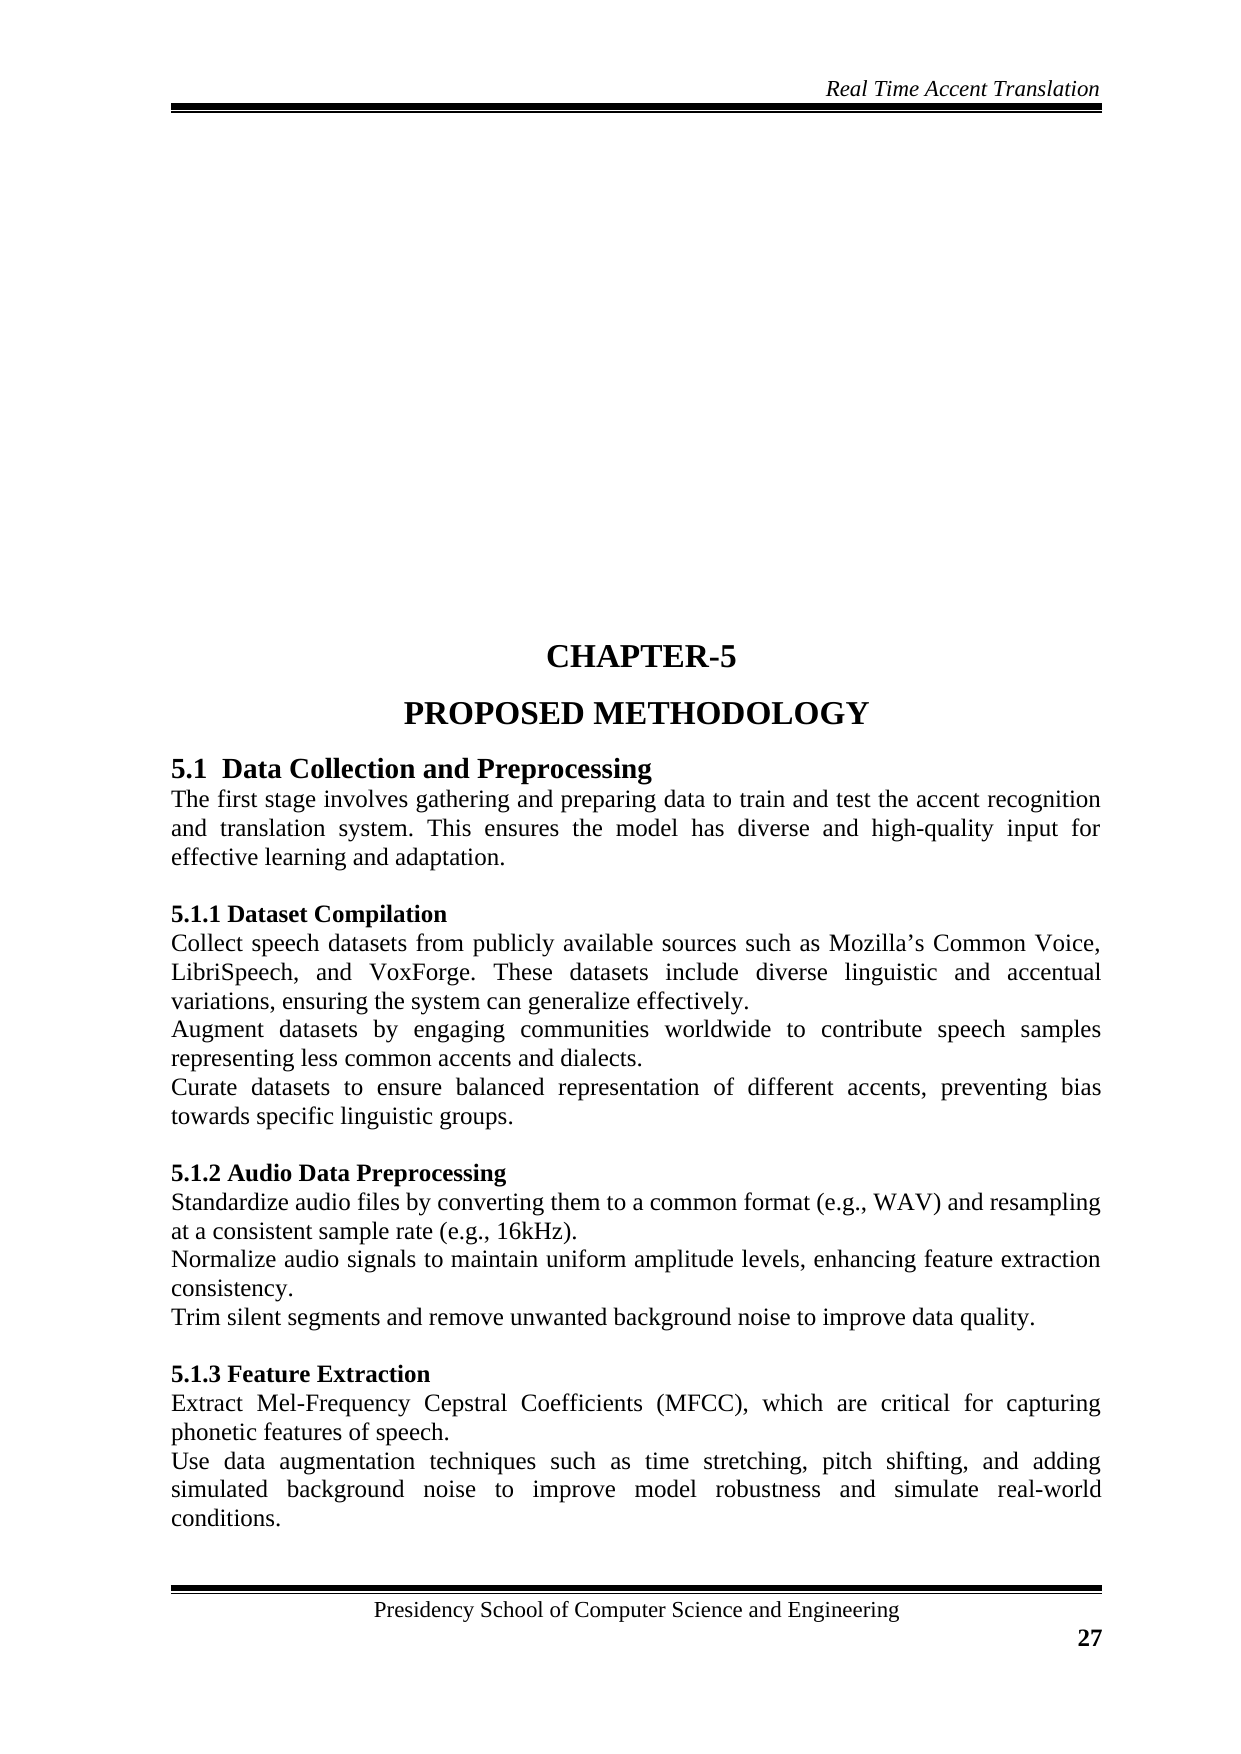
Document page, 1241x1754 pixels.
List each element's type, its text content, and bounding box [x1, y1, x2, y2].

text Normalize audio signals to maintain uniform amplitude levels, enhancing feature extraction consistency. [171, 1244, 1102, 1302]
text 5.1.2 Audio Data Preprocessing [171, 1158, 1102, 1187]
text 5.1 Data Collection and Preprocessing [171, 751, 1102, 784]
text Extract Mel-Frequency Cepstral Coefficients (MFCC), which are critical for capturing phonetic features of speech. [171, 1388, 1102, 1446]
text 5.1.1 Dataset Compilation [171, 899, 1102, 928]
text Collect speech datasets from publicly available sources such as Mozilla’s Common Voice, LibriSpeech, and VoxForge. These datasets include diverse linguistic and accentual variations, ensuring the system can generalize effectively. [171, 928, 1102, 1014]
text Augment datasets by engaging communities worldwide to contribute speech samples representing less common accents and dialects. [171, 1014, 1102, 1072]
text Curate datasets to ensure balanced representation of different accents, preventing bias towards specific linguistic groups. [171, 1072, 1102, 1129]
text Trim silent segments and remove unwanted background noise to improve data quality. [171, 1302, 1102, 1331]
text Standardize audio files by converting them to a common format (e.g., WAV) and resampling at a consistent sample rate (e.g., 16kHz). [171, 1187, 1102, 1244]
text CHAPTER-5 [471, 636, 1102, 674]
text PROPOSED METHODOLOGY [171, 693, 1102, 732]
text 5.1.3 Feature Extraction [171, 1359, 1102, 1388]
text Use data augmentation techniques such as time stretching, pitch shifting, and adding simulated background noise to improve model robustness and simulate real-world conditions. [171, 1446, 1102, 1532]
text The first stage involves gathering and preparing data to train and test the accent recognition and translation system. This ensures the model has diverse and high-quality input for effective learning and adaptation. [171, 784, 1102, 871]
